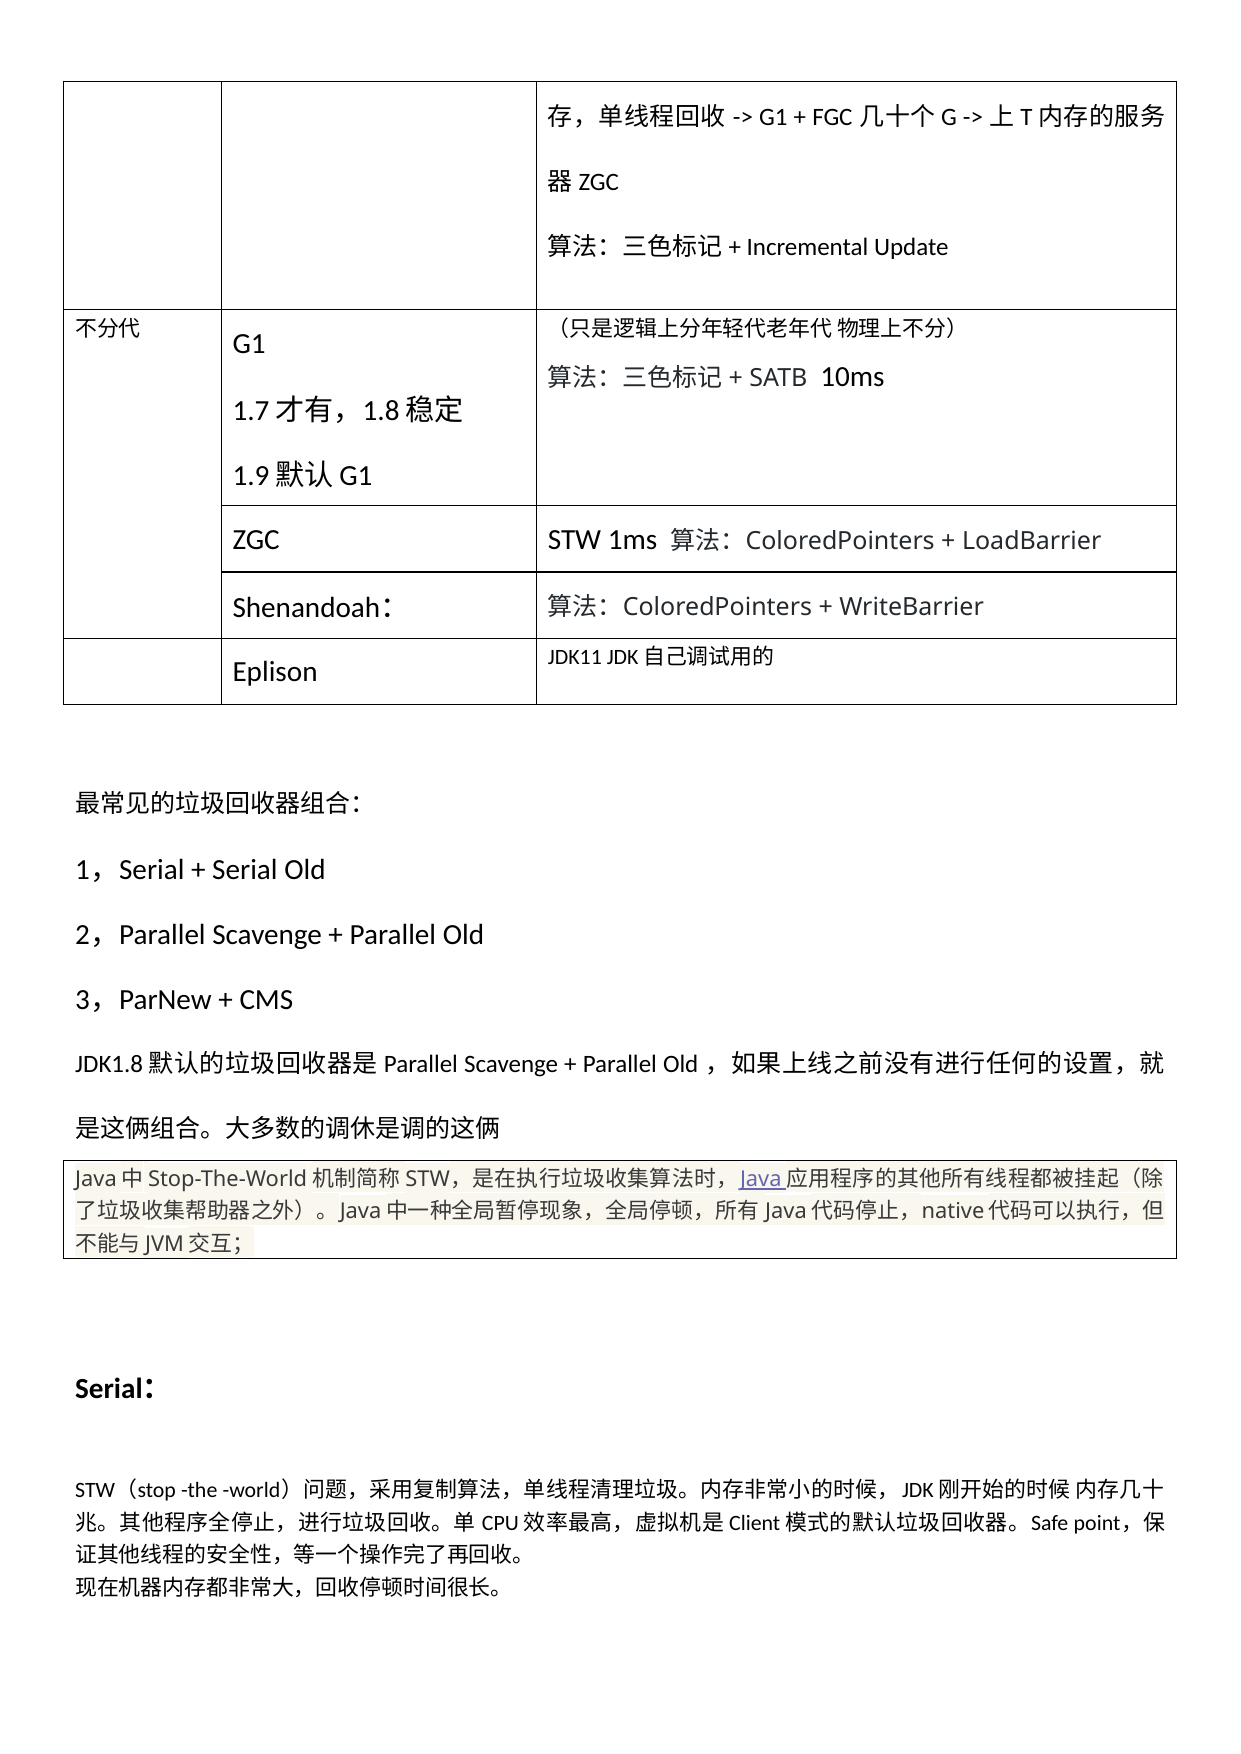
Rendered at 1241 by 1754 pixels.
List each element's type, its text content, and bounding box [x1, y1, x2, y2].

table_header Java中Stop-The-World机制简称STW，是在执行垃圾收集算法时，Java应用程序的其他所有线程都被挂起（除了垃圾收集帮助器之外）。Java中一种全局暂停现象，全局停顿，所有Java代码停止，native代码可以执行，但不能与JVM交互； [64, 1161, 1176, 1258]
list Parallel Scavenge + Parallel Old [75, 899, 1165, 964]
table_cell Shenandoah： [222, 573, 536, 637]
table_cell 算法：ColoredPointers + WriteBarrier [537, 573, 1176, 637]
list JDK1.8默认的垃圾回收器是Parallel Scavenge + Parallel Old ，如果上线之前没有进行任何的设置，就是这俩组合。大多数的调休是调的这俩 [75, 1029, 1165, 1159]
text STW（stop -the -world）问题，采用复制算法，单线程清理垃圾。内存非常小的时候，JDK刚开始的时候 内存几十兆。其他程序全停止，进行垃圾回收。单CPU效率最高，虚拟机是Client模式的默认垃圾回收器。Safe point，保证其他线程的安全性，等一个操作完了再回收。 [75, 1472, 1165, 1569]
table_cell （只是逻辑上分年轻代老年代 物理上不分） 算法：三色标记 + SATB 10ms [537, 310, 1176, 505]
text 现在机器内存都非常大，回收停顿时间很长。 [75, 1569, 1165, 1602]
list 最常见的垃圾回收器组合： [75, 769, 1165, 834]
subtitle Serial： [75, 1353, 1165, 1418]
table_cell ZGC [222, 506, 536, 571]
table_cell JDK11 JDK自己调试用的 [537, 639, 1176, 703]
table_cell [64, 639, 221, 703]
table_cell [222, 82, 536, 309]
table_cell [537, 82, 1176, 309]
table_cell 不分代 [64, 310, 221, 637]
table_cell STW 1ms 算法：ColoredPointers + LoadBarrier [537, 506, 1176, 571]
list Serial + Serial Old [75, 834, 1165, 899]
table_cell G1 1.7才有，1.8稳定 1.9默认G1 [222, 310, 536, 505]
table_cell Eplison [222, 639, 536, 703]
list ParNew + CMS [75, 964, 1165, 1029]
